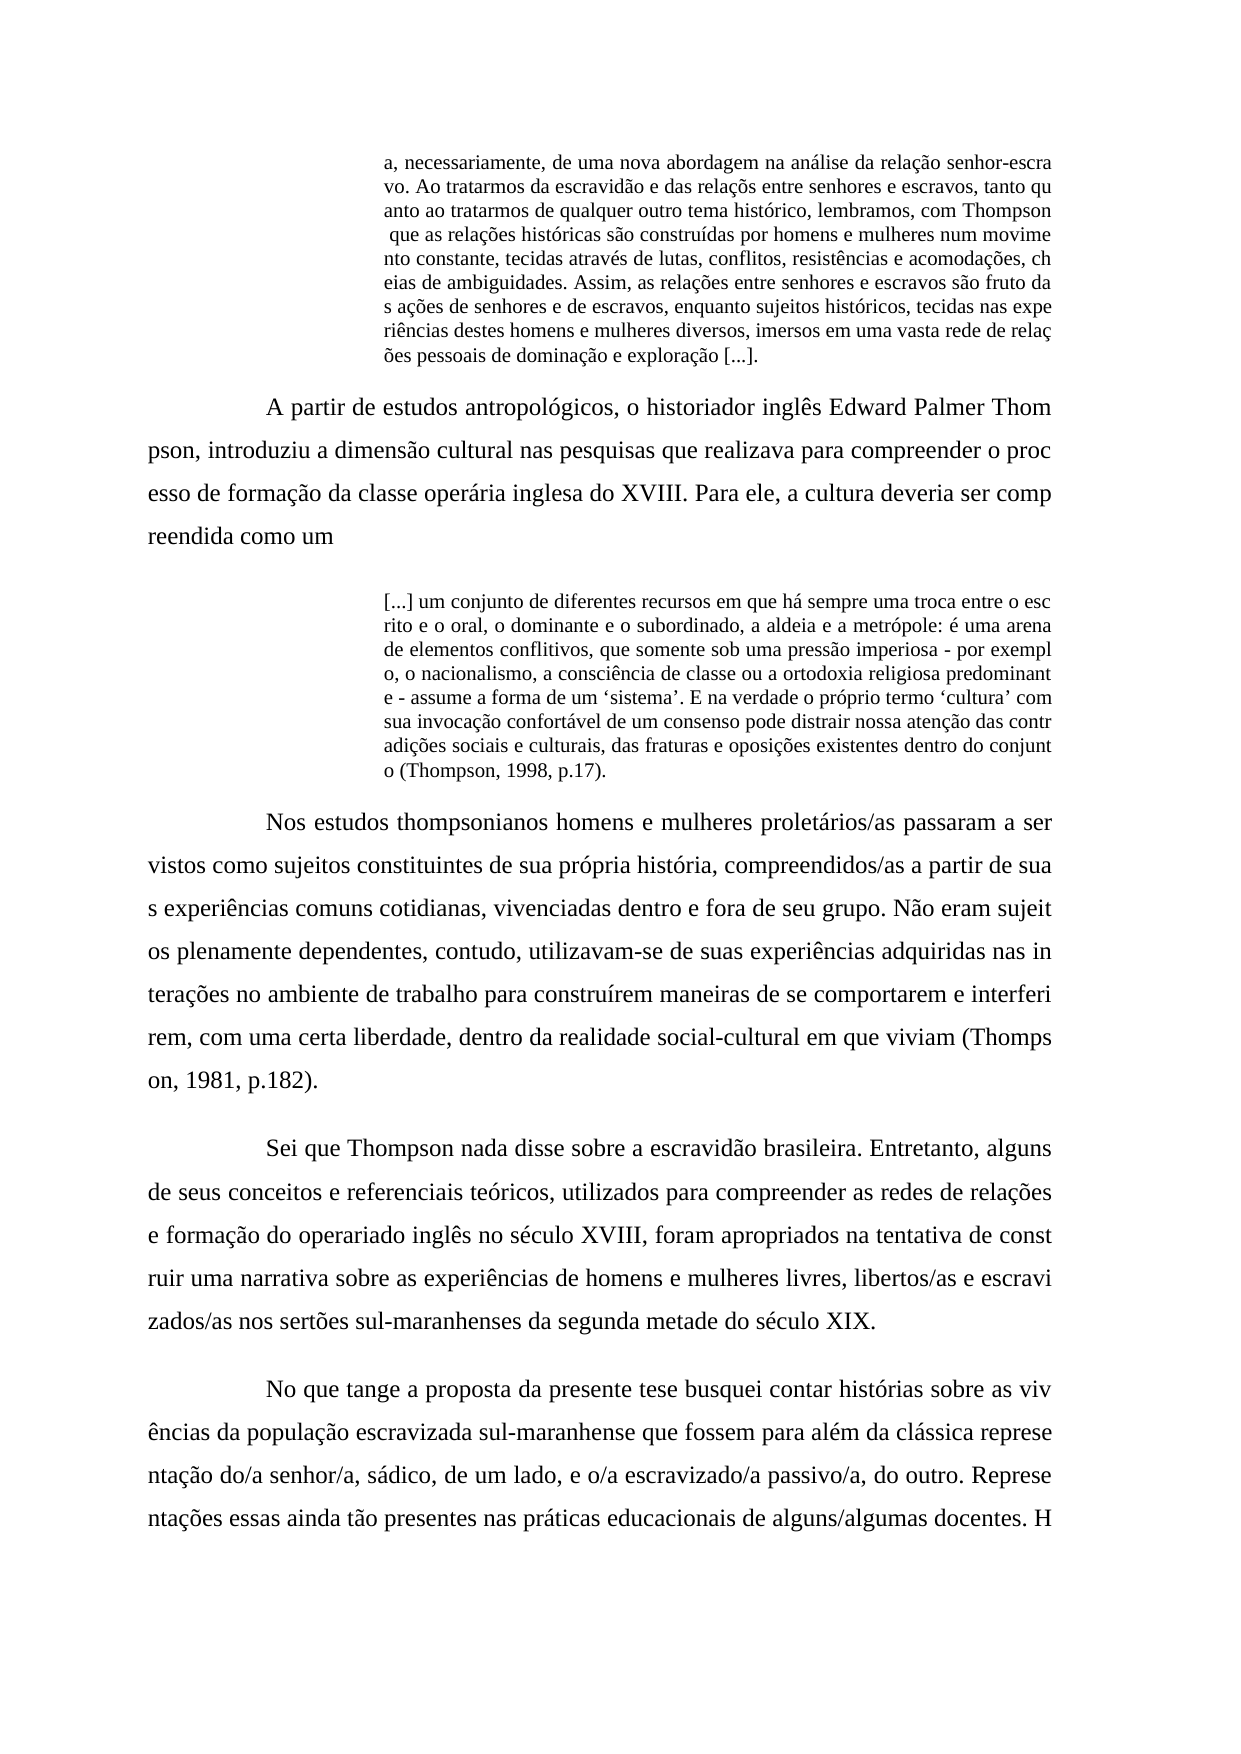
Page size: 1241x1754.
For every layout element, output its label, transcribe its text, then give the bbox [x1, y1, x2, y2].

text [384, 150, 1053, 367]
text [...] um conjunto de diferentes recursos em que há sempre uma troca entre o escrito e o oral, o dominante e o subordinado, a aldeia e a metrópole: é uma arena de elementos conflitivos, que somente sob uma pressão imperiosa - por exemplo, o nacionalismo, a consciência de classe ou a ortodoxia religiosa predominante - assume a forma de um ‘sistema’. E na verdade o próprio termo ‘cultura’ com sua invocação confortável de um consenso pode distrair nossa atenção das contradições sociais e culturais, das fraturas e oposições existentes dentro do conjunto (Thompson, 1998, p.17). [384, 589, 1053, 782]
text A partir de estudos antropológicos, o historiador inglês Edward Palmer Thompson, introduziu a dimensão cultural nas pesquisas que realizava para compreender o processo de formação da classe operária inglesa do XVIII. Para ele, a cultura deveria ser compreendida como um [148, 392, 1053, 550]
text Sei que Thompson nada disse sobre a escravidão brasileira. Entretanto, alguns de seus conceitos e referenciais teóricos, utilizados para compreender as redes de relações e formação do operariado inglês no século XVIII, foram apropriados na tentativa de construir uma narrativa sobre as experiências de homens e mulheres livres, libertos/as e escravizados/as nos sertões sul-maranhenses da segunda metade do século XIX. [148, 1133, 1053, 1335]
text Nos estudos thompsonianos homens e mulheres proletários/as passaram a ser vistos como sujeitos constituintes de sua própria história, compreendidos/as a partir de suas experiências comuns cotidianas, vivenciadas dentro e fora de seu grupo. Não eram sujeitos plenamente dependentes, contudo, utilizavam-se de suas experiências adquiridas nas interações no ambiente de trabalho para construírem maneiras de se comportarem e interferirem, com uma certa liberdade, dentro da realidade social-cultural em que viviam (Thompson, 1981, p.182). [148, 807, 1053, 1094]
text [148, 1374, 1053, 1532]
